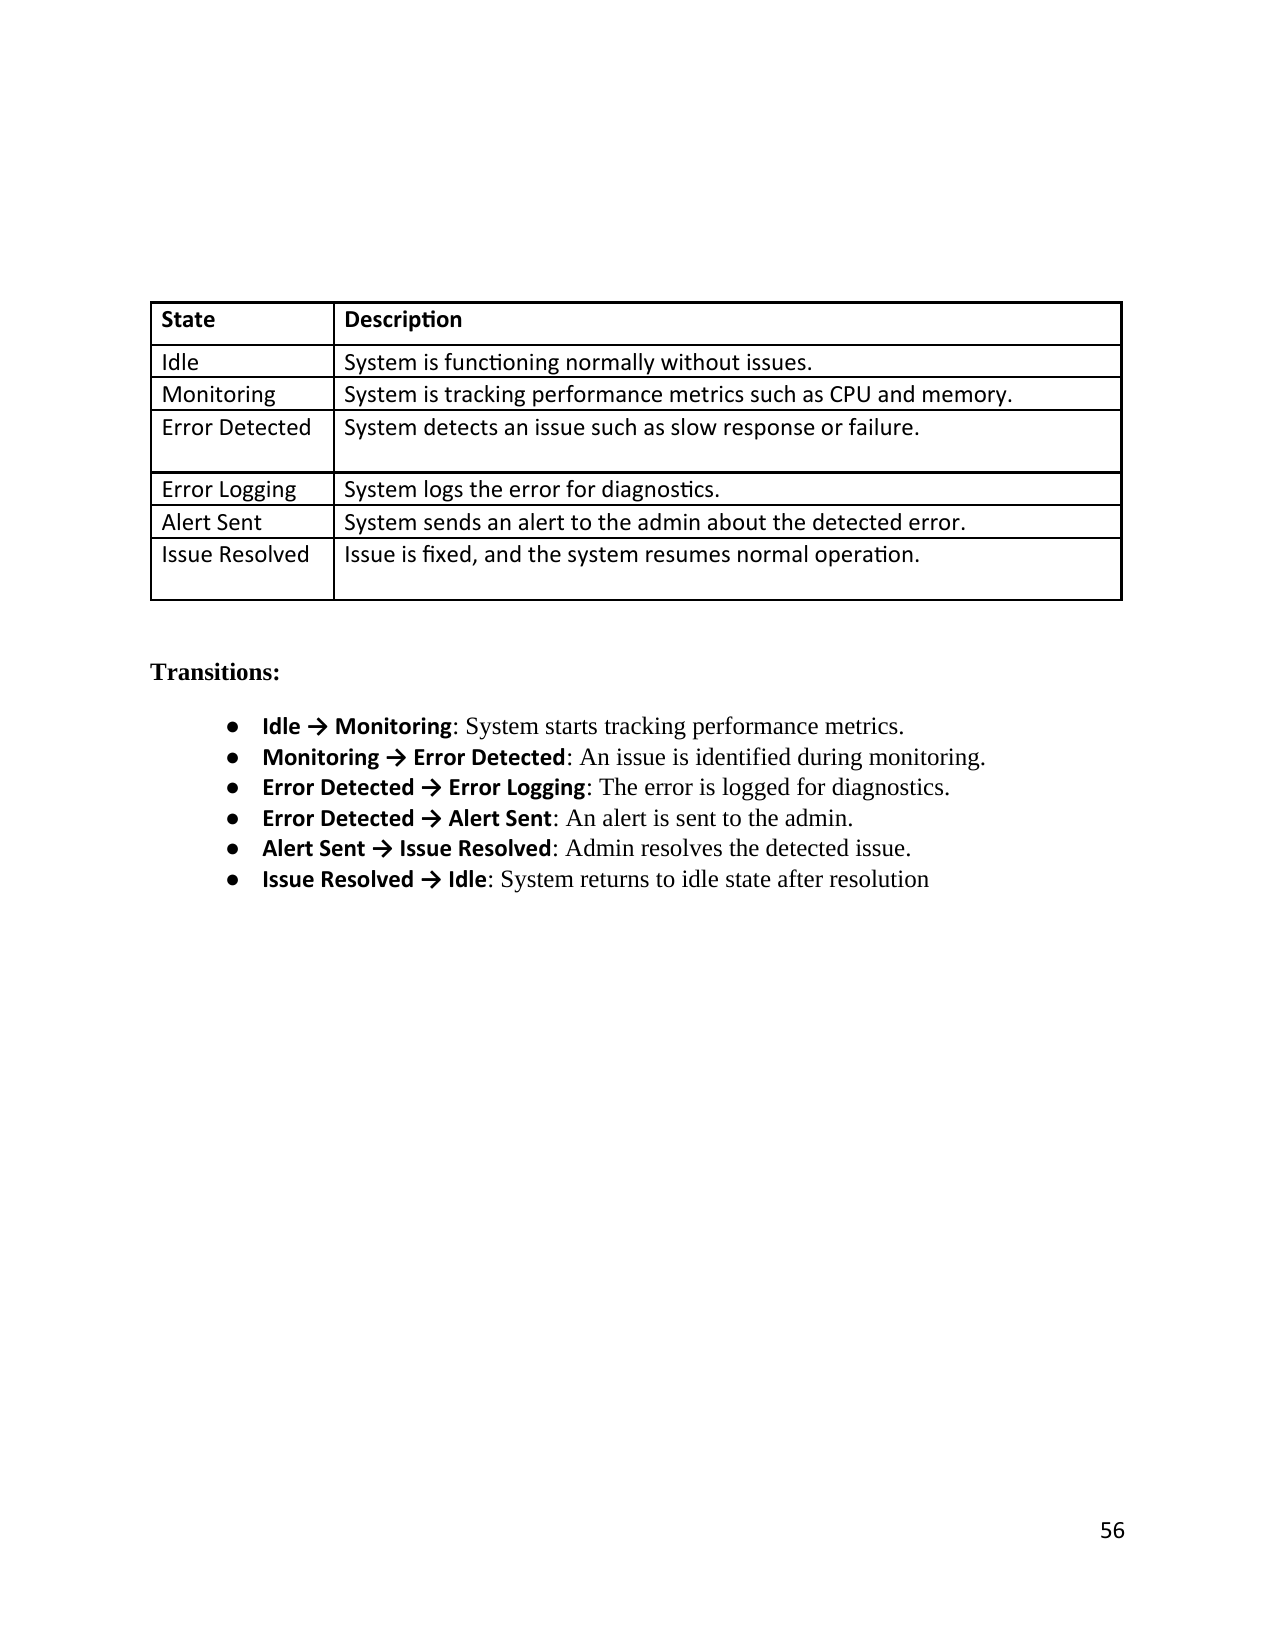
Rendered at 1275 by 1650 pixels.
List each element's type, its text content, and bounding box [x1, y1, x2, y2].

text Transitions: [150, 657, 1125, 685]
table_cell Idle [152, 346, 333, 376]
table_cell Error Logging [152, 474, 333, 504]
text ● Idle → Monitoring: System starts tracking performance metrics. [225, 710, 1125, 741]
text ● Issue Resolved → Idle: System returns to idle state after resolution [225, 863, 1125, 893]
table_cell Issue Resolved [152, 539, 333, 599]
table_cell System sends an alert to the admin about the detected error. [335, 506, 1120, 537]
text ● Error Detected → Alert Sent: An alert is sent to the admin. [225, 802, 1125, 832]
text ● Alert Sent → Issue Resolved: Admin resolves the detected issue. [225, 832, 1125, 863]
table_header State [152, 304, 333, 344]
text ● Error Detected → Error Logging: The error is logged for diagnostics. [225, 771, 1125, 802]
table_cell System detects an issue such as slow response or failure. [335, 411, 1120, 471]
table_cell Alert Sent [152, 506, 333, 537]
table_cell System is functioning normally without issues. [335, 346, 1120, 376]
text ● Monitoring → Error Detected: An issue is identified during monitoring. [225, 741, 1125, 771]
table_header Description [335, 304, 1120, 344]
table_cell System logs the error for diagnostics. [335, 474, 1120, 504]
table_cell Error Detected [152, 411, 333, 471]
table_cell Issue is fixed, and the system resumes normal operation. [335, 539, 1120, 599]
table_cell System is tracking performance metrics such as CPU and memory. [335, 378, 1120, 409]
table_cell Monitoring [152, 378, 333, 409]
